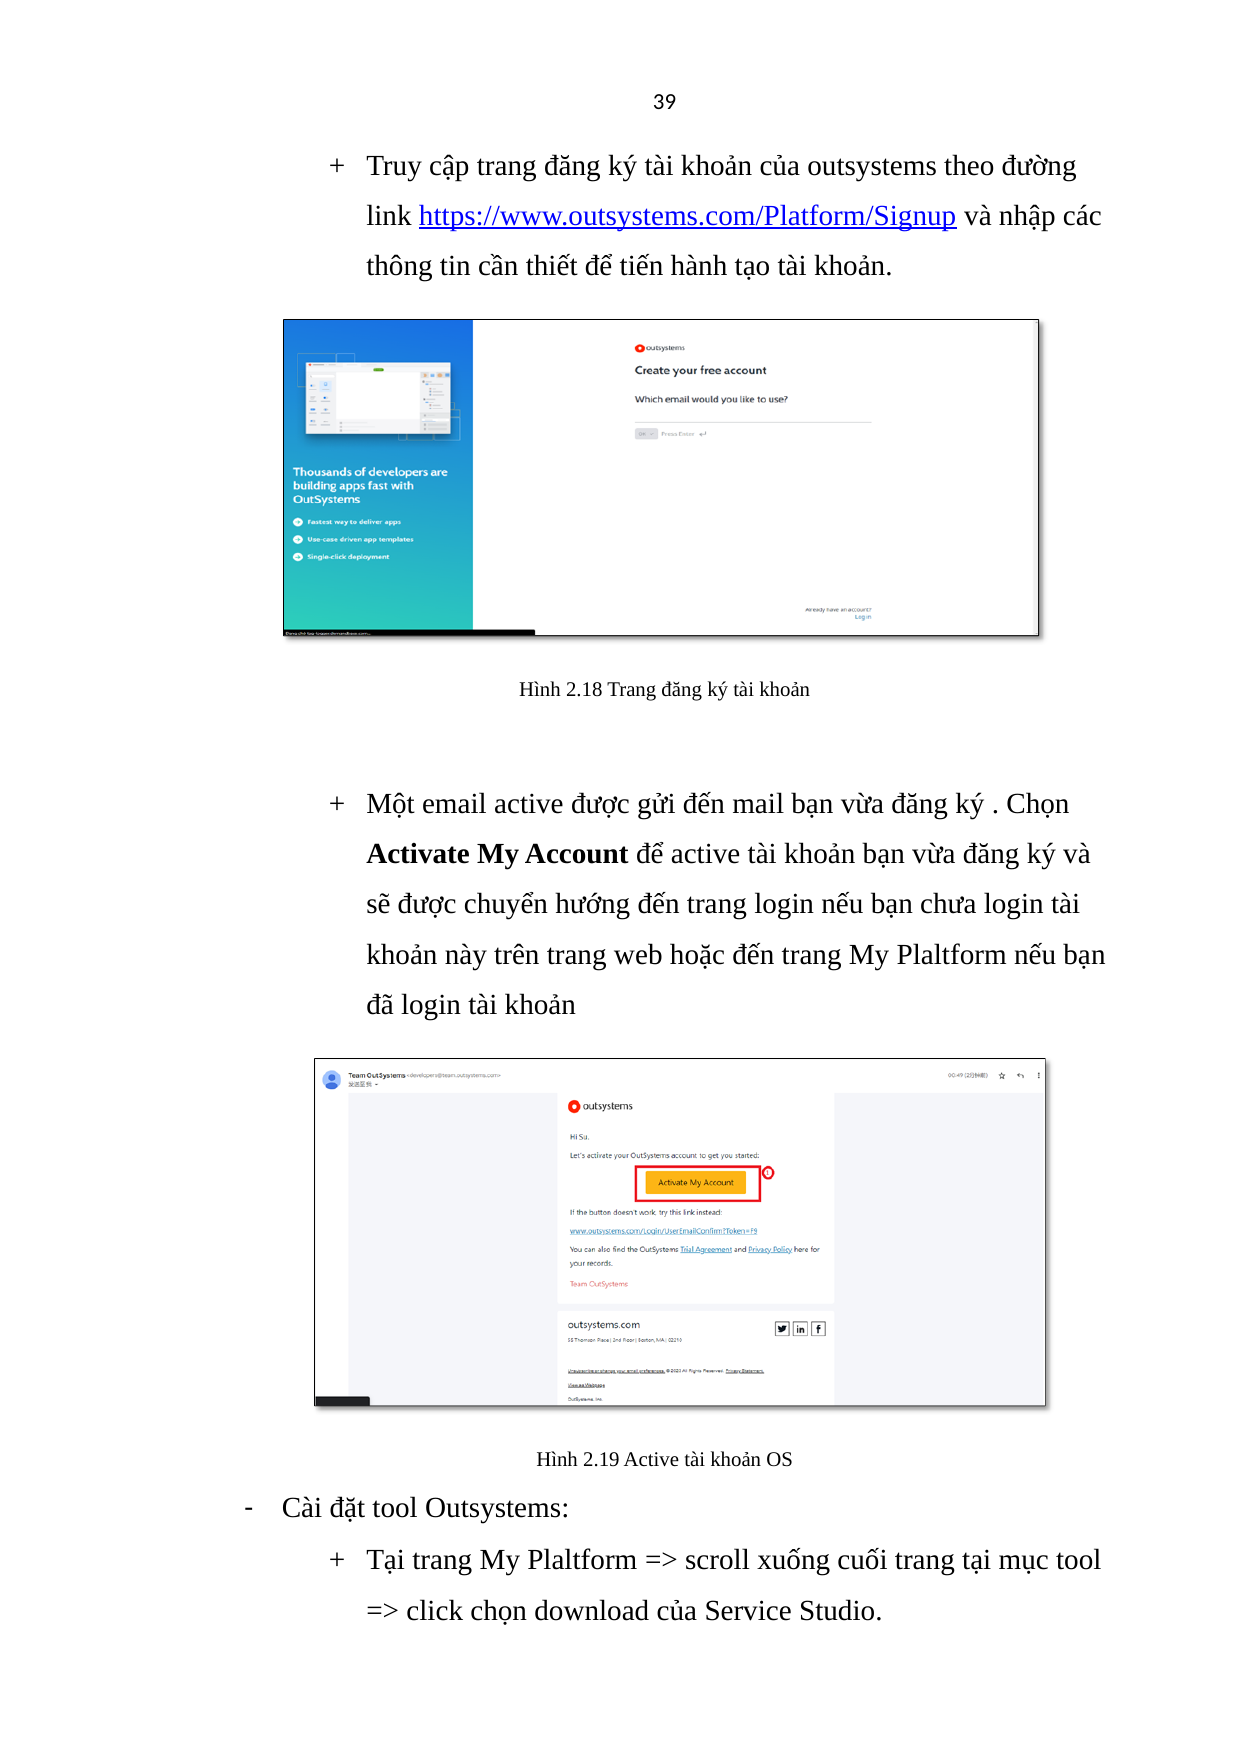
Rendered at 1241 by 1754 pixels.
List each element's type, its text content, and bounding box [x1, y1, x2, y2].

list Cài đặt tool Outsystems: [244, 1489, 1122, 1525]
picture [310, 1054, 1056, 1416]
list Một email active được gửi đến mail bạn vừa đăng ký . Chọn Activate My Account để active tài khoản bạn vừa đăng ký và sẽ được chuyển hướng đến trang login nếu bạn chưa login tài khoản này trên trang web hoặc đến trang My Plaltform nếu bạn đã login tài khoản [328, 786, 1122, 1021]
picture [279, 315, 1050, 646]
list Tại trang My Plaltform => scroll xuống cuối trang tại mục tool => click chọn download của Service Studio. [328, 1542, 1122, 1626]
list Truy cập trang đăng ký tài khoản của outsystems theo đường link https://www.outsystems.com/Platform/Signup và nhập các thông tin cần thiết để tiến hành tạo tài khoản. [328, 148, 1122, 282]
